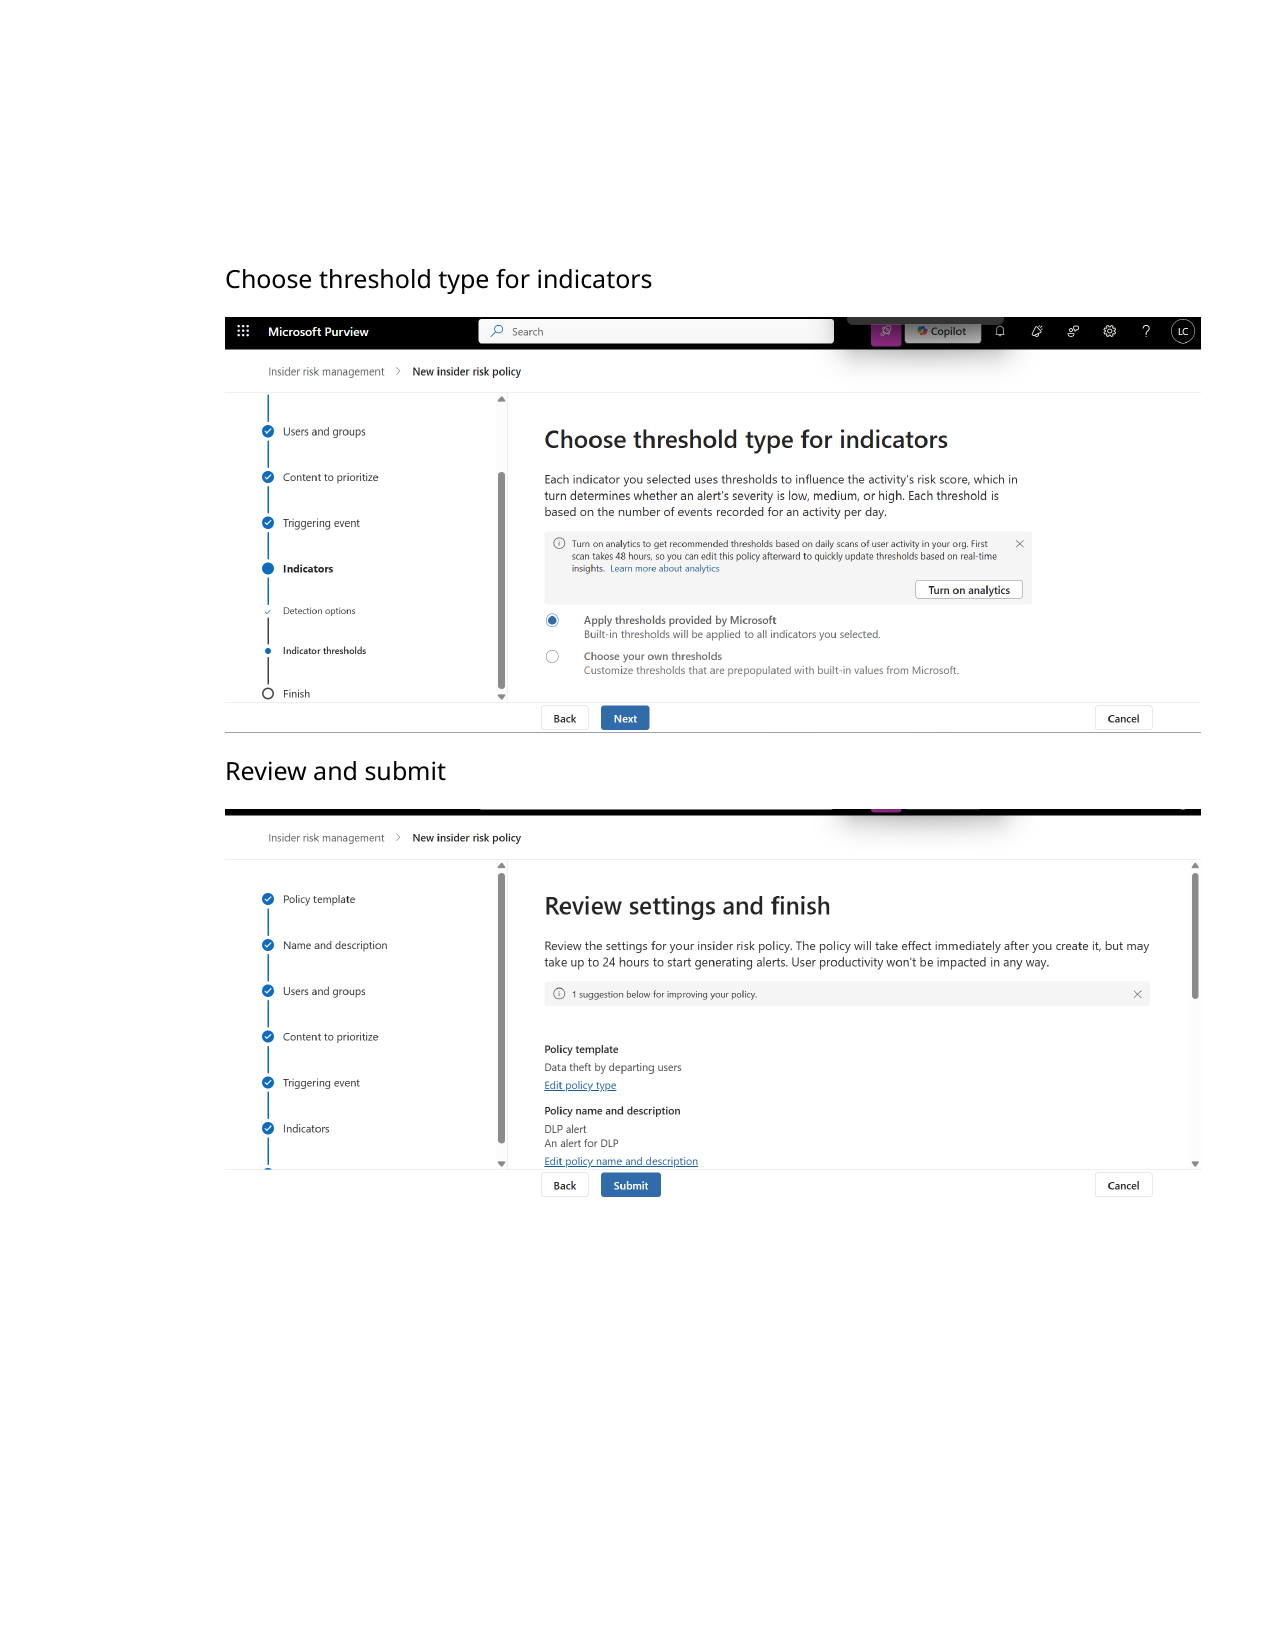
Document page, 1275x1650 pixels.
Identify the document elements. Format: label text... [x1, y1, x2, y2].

text Choose threshold type for indicators [225, 262, 1125, 296]
text Review and submit [225, 754, 1125, 788]
picture [225, 317, 1201, 733]
picture [225, 809, 1201, 1198]
